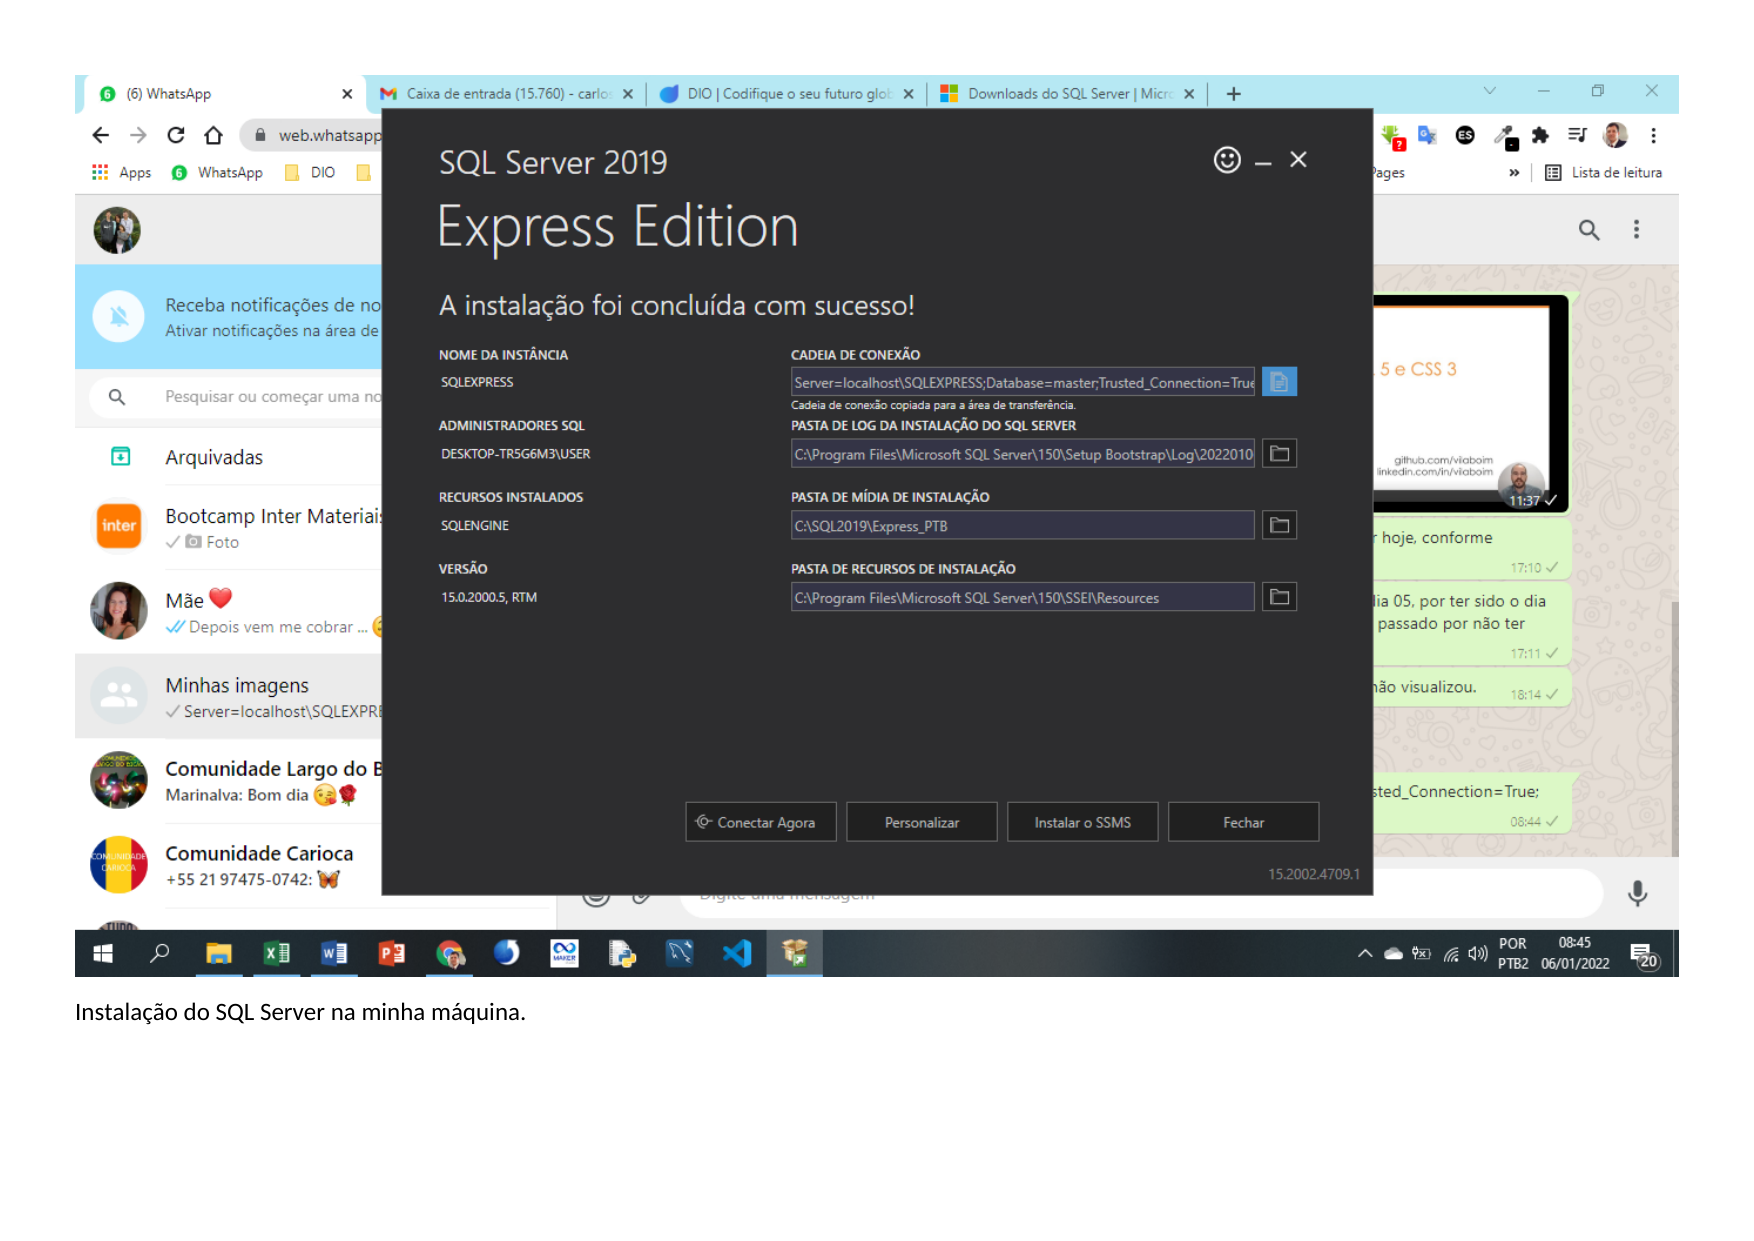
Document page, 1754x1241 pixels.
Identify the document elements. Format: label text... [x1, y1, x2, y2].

text Instalação do SQL Server na minha máquina. [75, 996, 1679, 1026]
picture [75, 75, 1679, 977]
